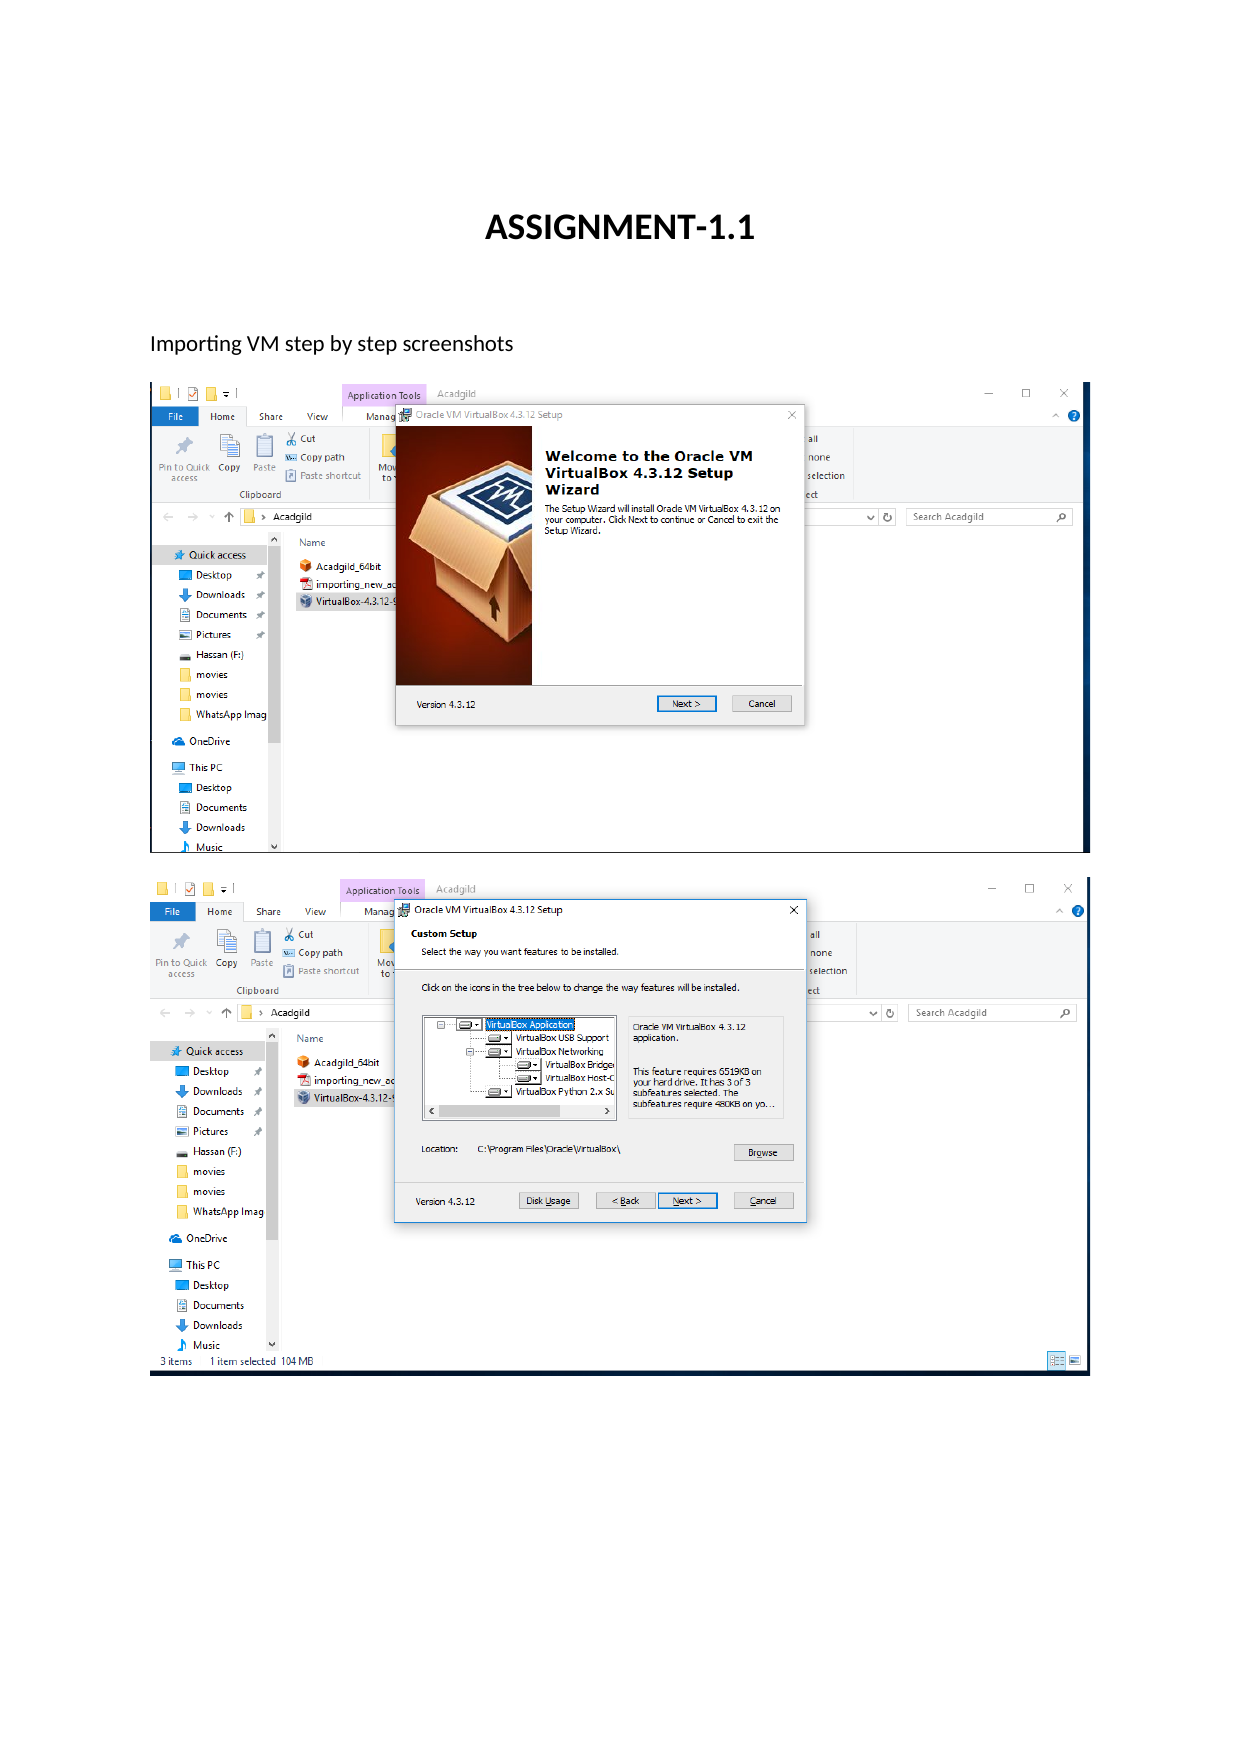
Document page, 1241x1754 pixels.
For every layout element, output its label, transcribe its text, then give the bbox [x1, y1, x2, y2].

text ASSIGNMENT-1.1 [150, 203, 1090, 249]
picture [150, 877, 1091, 1376]
picture [150, 382, 1091, 853]
text Importing VM step by step screenshots [150, 329, 1090, 358]
